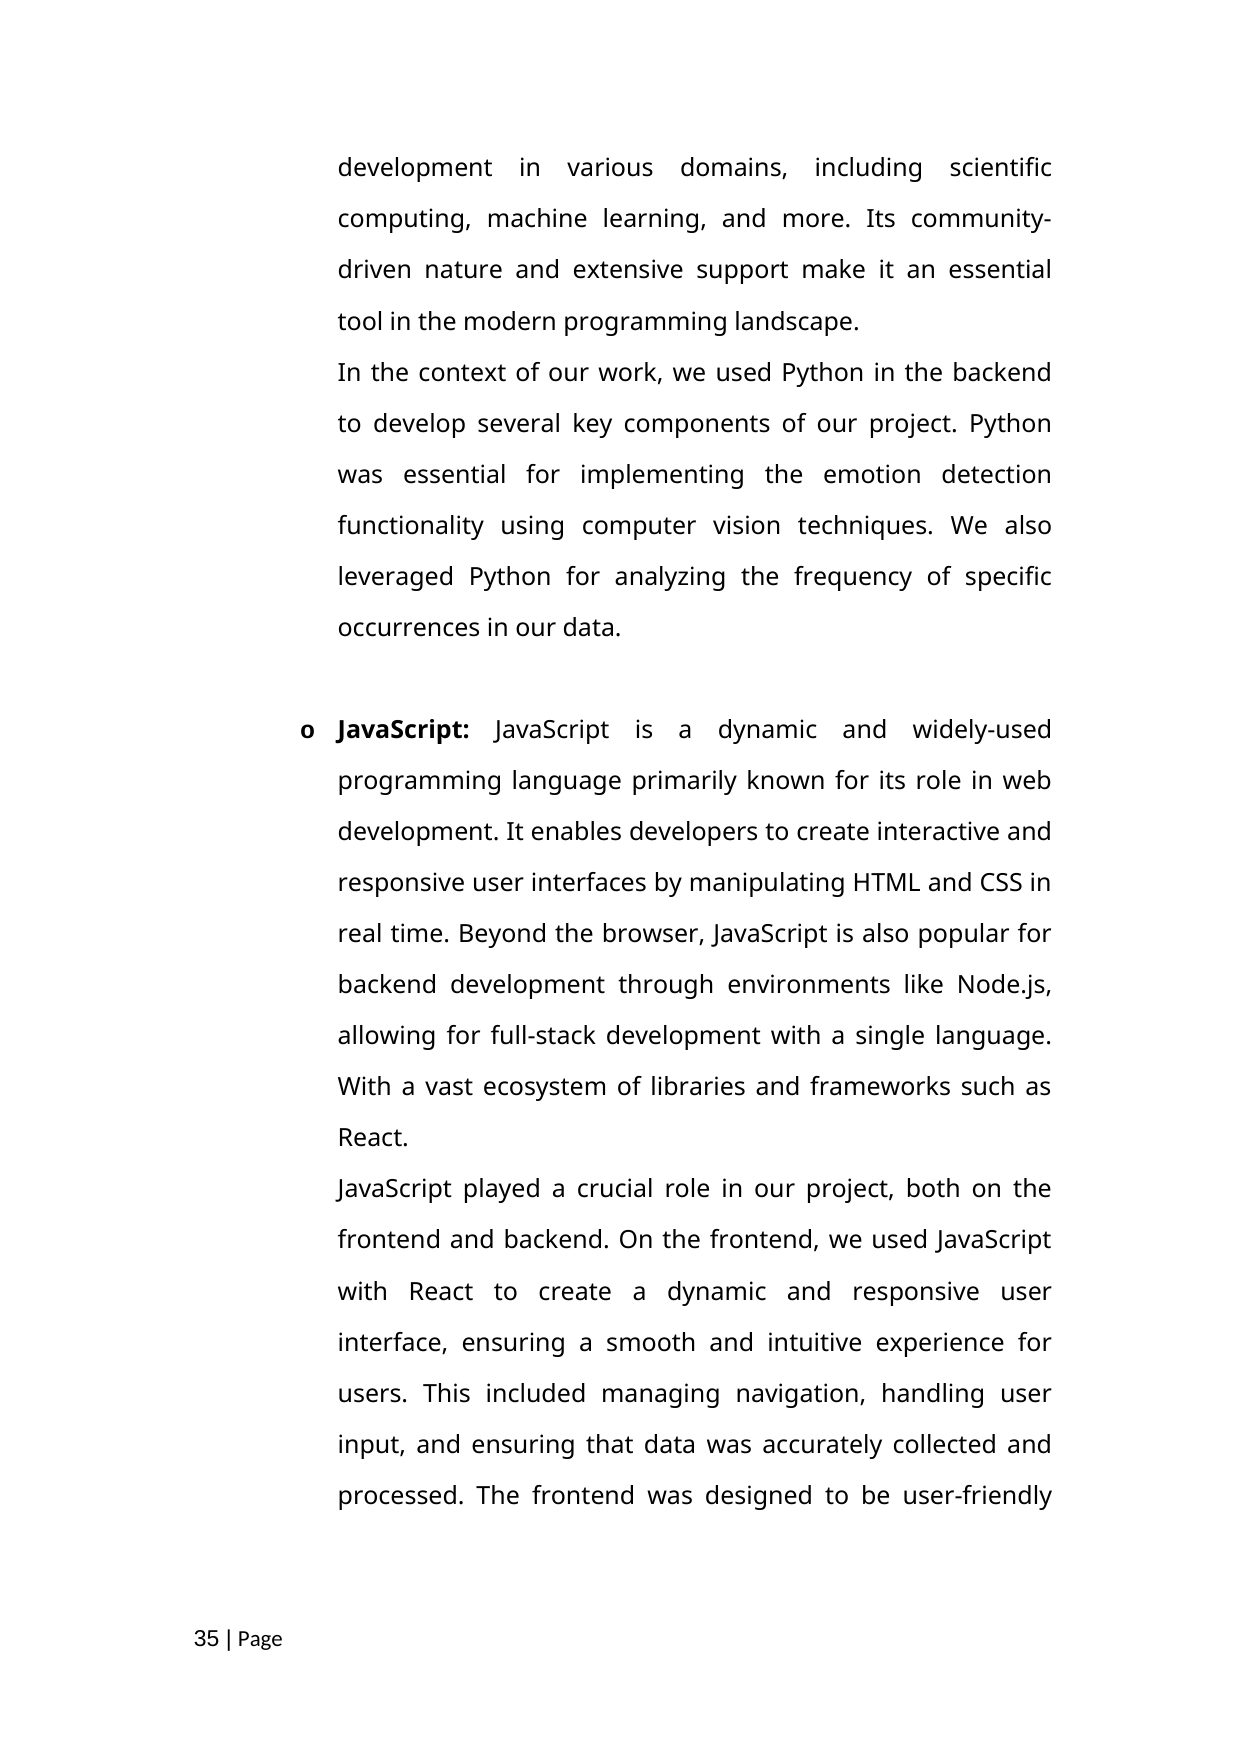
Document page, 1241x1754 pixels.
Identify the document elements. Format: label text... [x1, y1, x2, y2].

list In the context of our work, we used Python in the backend to develop several key components of our project. Python was essential for implementing the emotion detection functionality using computer vision techniques. We also leveraged Python for analyzing the frequency of specific occurrences in our data. [337, 354, 1053, 643]
list JavaScript: JavaScript is a dynamic and widely-used programming language primarily known for its role in web development. It enables developers to create interactive and responsive user interfaces by manipulating HTML and CSS in real time. Beyond the browser, JavaScript is also popular for backend development through environments like Node.js, allowing for full-stack development with a single language. With a vast ecosystem of libraries and frameworks such as React. [300, 711, 1053, 1154]
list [300, 150, 1053, 337]
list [337, 1171, 1053, 1511]
